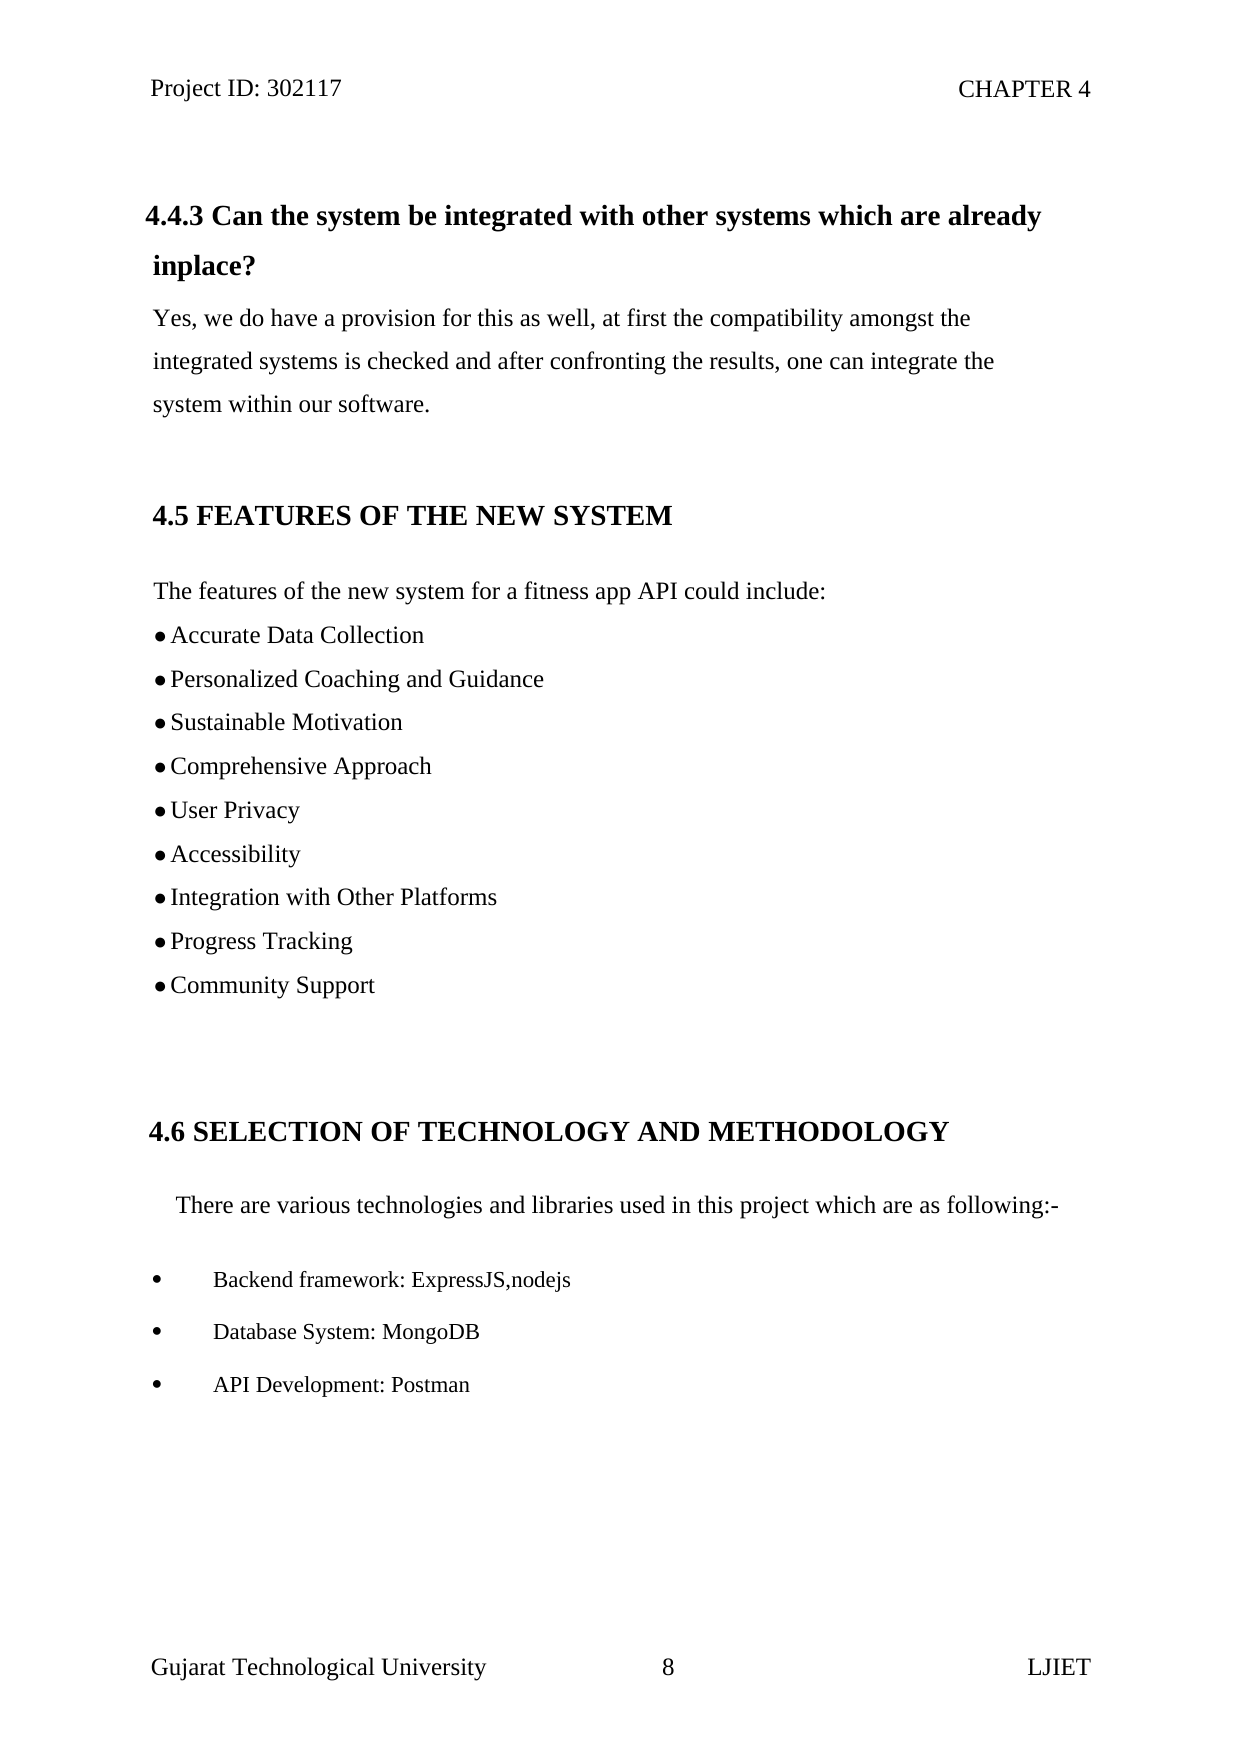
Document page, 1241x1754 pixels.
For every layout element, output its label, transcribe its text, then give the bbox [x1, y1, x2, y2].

list Progress Tracking [153, 926, 1158, 955]
list User Privacy [153, 795, 1158, 824]
list Integration with Other Platforms [153, 882, 1158, 911]
subtitle FEATURES OF THE NEW SYSTEM [152, 498, 1182, 532]
text There are various technologies and libraries used in this project which are as following:- [175, 1191, 1182, 1219]
text Yes, we do have a provision for this as well, at first the compatibility amongst the integrated systems is checked and after confronting the results, one can integrate the system within our software. [152, 303, 996, 418]
list Personalized Coaching and Guidance [153, 664, 1158, 692]
list Community Support [153, 970, 1158, 999]
list Accurate Data Collection [153, 620, 1158, 649]
list Comprehensive Approach [153, 751, 1158, 780]
list API Development: Postman [153, 1371, 1182, 1397]
list Sustainable Motivation [153, 707, 1158, 736]
list Accessibility [153, 839, 1158, 867]
list Database System: MongoDB [153, 1318, 1182, 1345]
subtitle Can the system be integrated with other systems which are already inplace? [145, 198, 1049, 282]
list Backend framework: ExpressJS,nodejs [153, 1266, 1182, 1292]
subtitle SELECTION OF TECHNOLOGY AND METHODOLOGY [149, 1114, 1182, 1148]
text The features of the new system for a fitness app API could include: [153, 576, 1158, 605]
